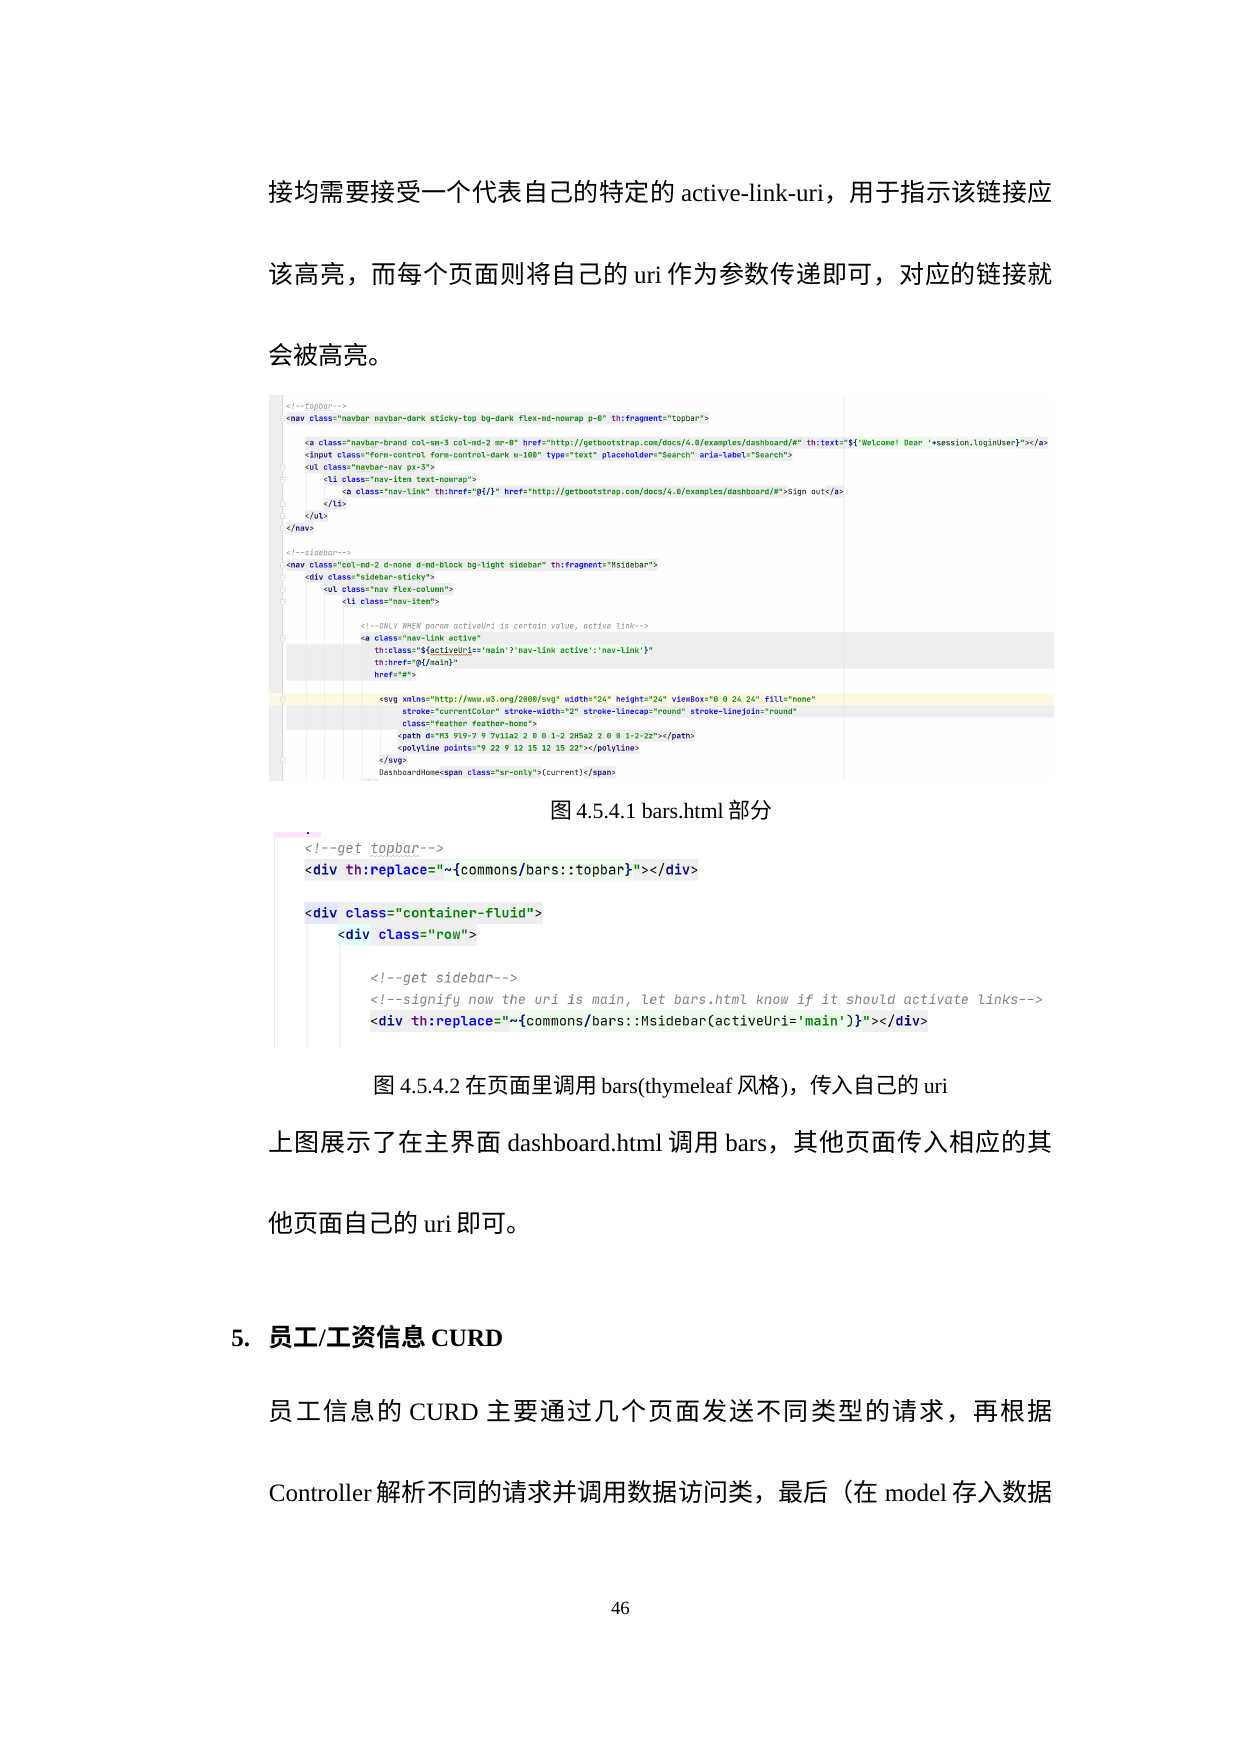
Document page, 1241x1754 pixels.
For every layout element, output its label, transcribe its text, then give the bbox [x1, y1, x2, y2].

list 图4.5.4.1 bars.html部分 [269, 792, 1053, 825]
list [269, 158, 1053, 386]
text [269, 1377, 1053, 1523]
list 图4.5.4.2 在页面里调用bars(thymeleaf风格)，传入自己的uri [269, 1067, 1053, 1100]
picture [268, 395, 1054, 781]
list 员工/工资信息CURD [231, 1303, 1053, 1368]
picture [273, 832, 1048, 1047]
list 上图展示了在主界面dashboard.html调用bars，其他页面传入相应的其他页面自己的uri即可。 [269, 1108, 1053, 1254]
